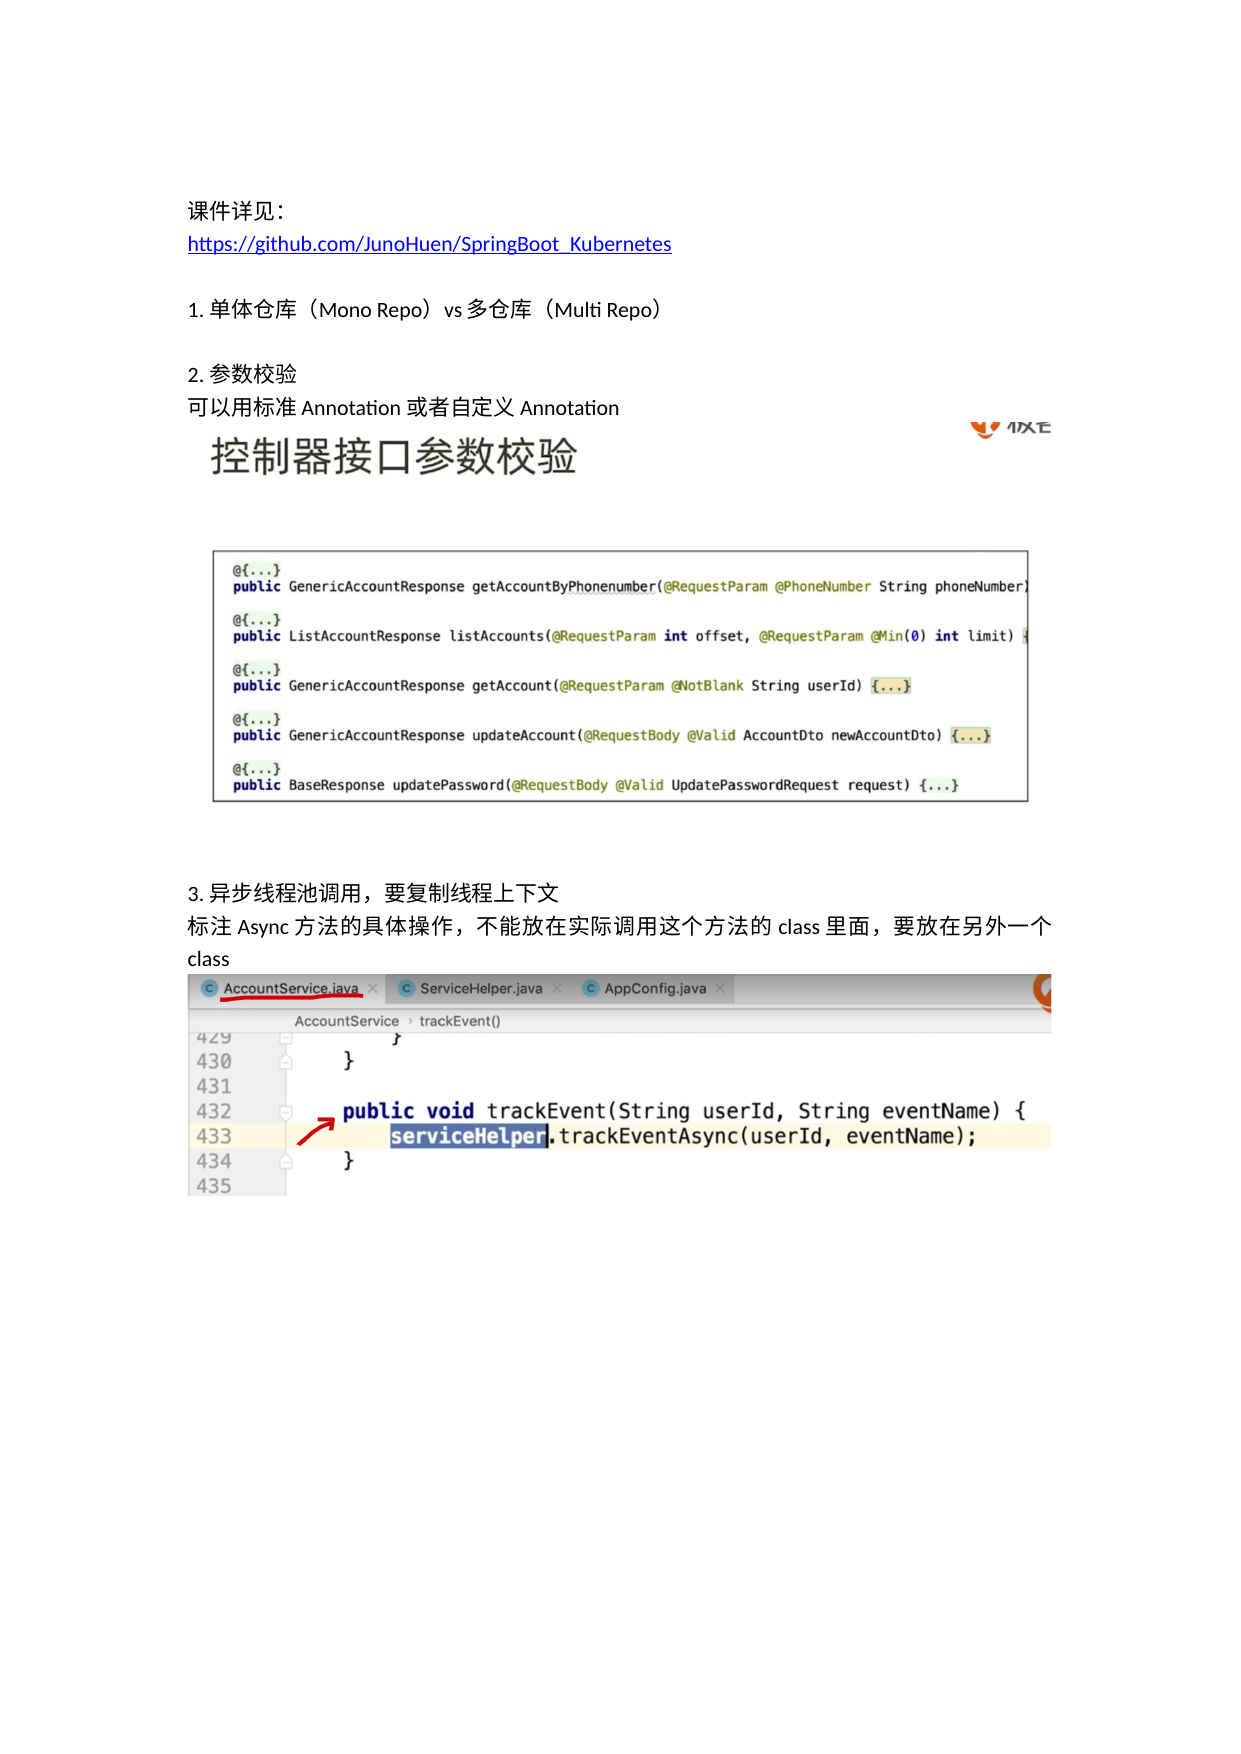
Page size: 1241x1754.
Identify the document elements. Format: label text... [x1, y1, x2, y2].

text 可以用标准Annotation 或者自定义Annotation [187, 389, 1053, 422]
text https://github.com/JunoHuen/SpringBoot_Kubernetes [187, 227, 1053, 259]
text 课件详见： [187, 194, 1053, 227]
list 异步线程池调用，要复制线程上下文 [187, 877, 1053, 909]
picture [187, 422, 1051, 815]
text 1. 单体仓库（Mono Repo）vs多仓库（Multi Repo） [187, 292, 1053, 324]
list 标注Async方法的具体操作，不能放在实际调用这个方法的class里面，要放在另外一个class [187, 909, 1053, 974]
text 2. 参数校验 [187, 357, 1053, 389]
picture [187, 974, 1052, 1196]
